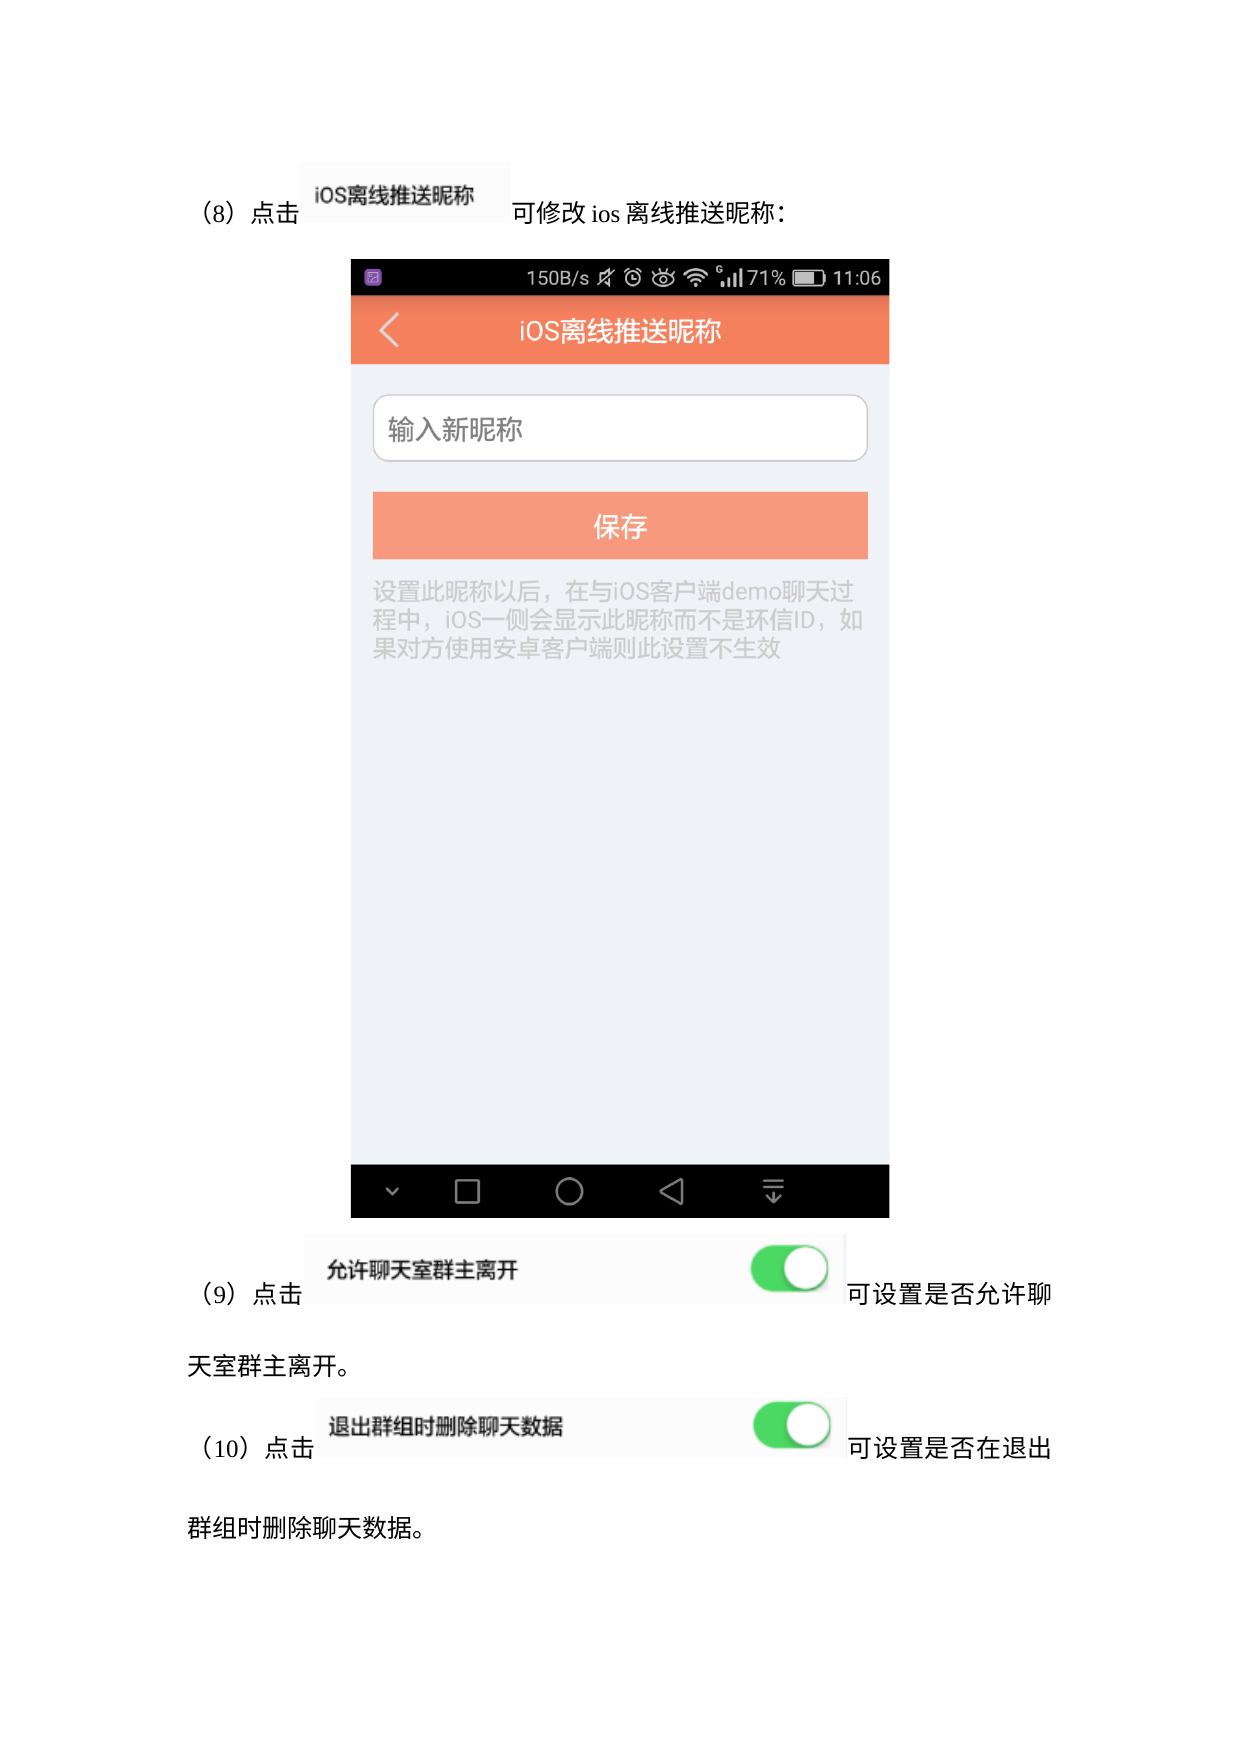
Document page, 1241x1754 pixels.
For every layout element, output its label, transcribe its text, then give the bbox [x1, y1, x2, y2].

picture [304, 1234, 847, 1304]
picture [350, 259, 890, 1218]
text （8）点击可修改ios离线推送昵称： [187, 162, 1053, 259]
text （10）点击可设置是否在退出群组时删除聊天数据。 [187, 1397, 1053, 1559]
picture [316, 1397, 848, 1458]
picture [300, 162, 511, 223]
